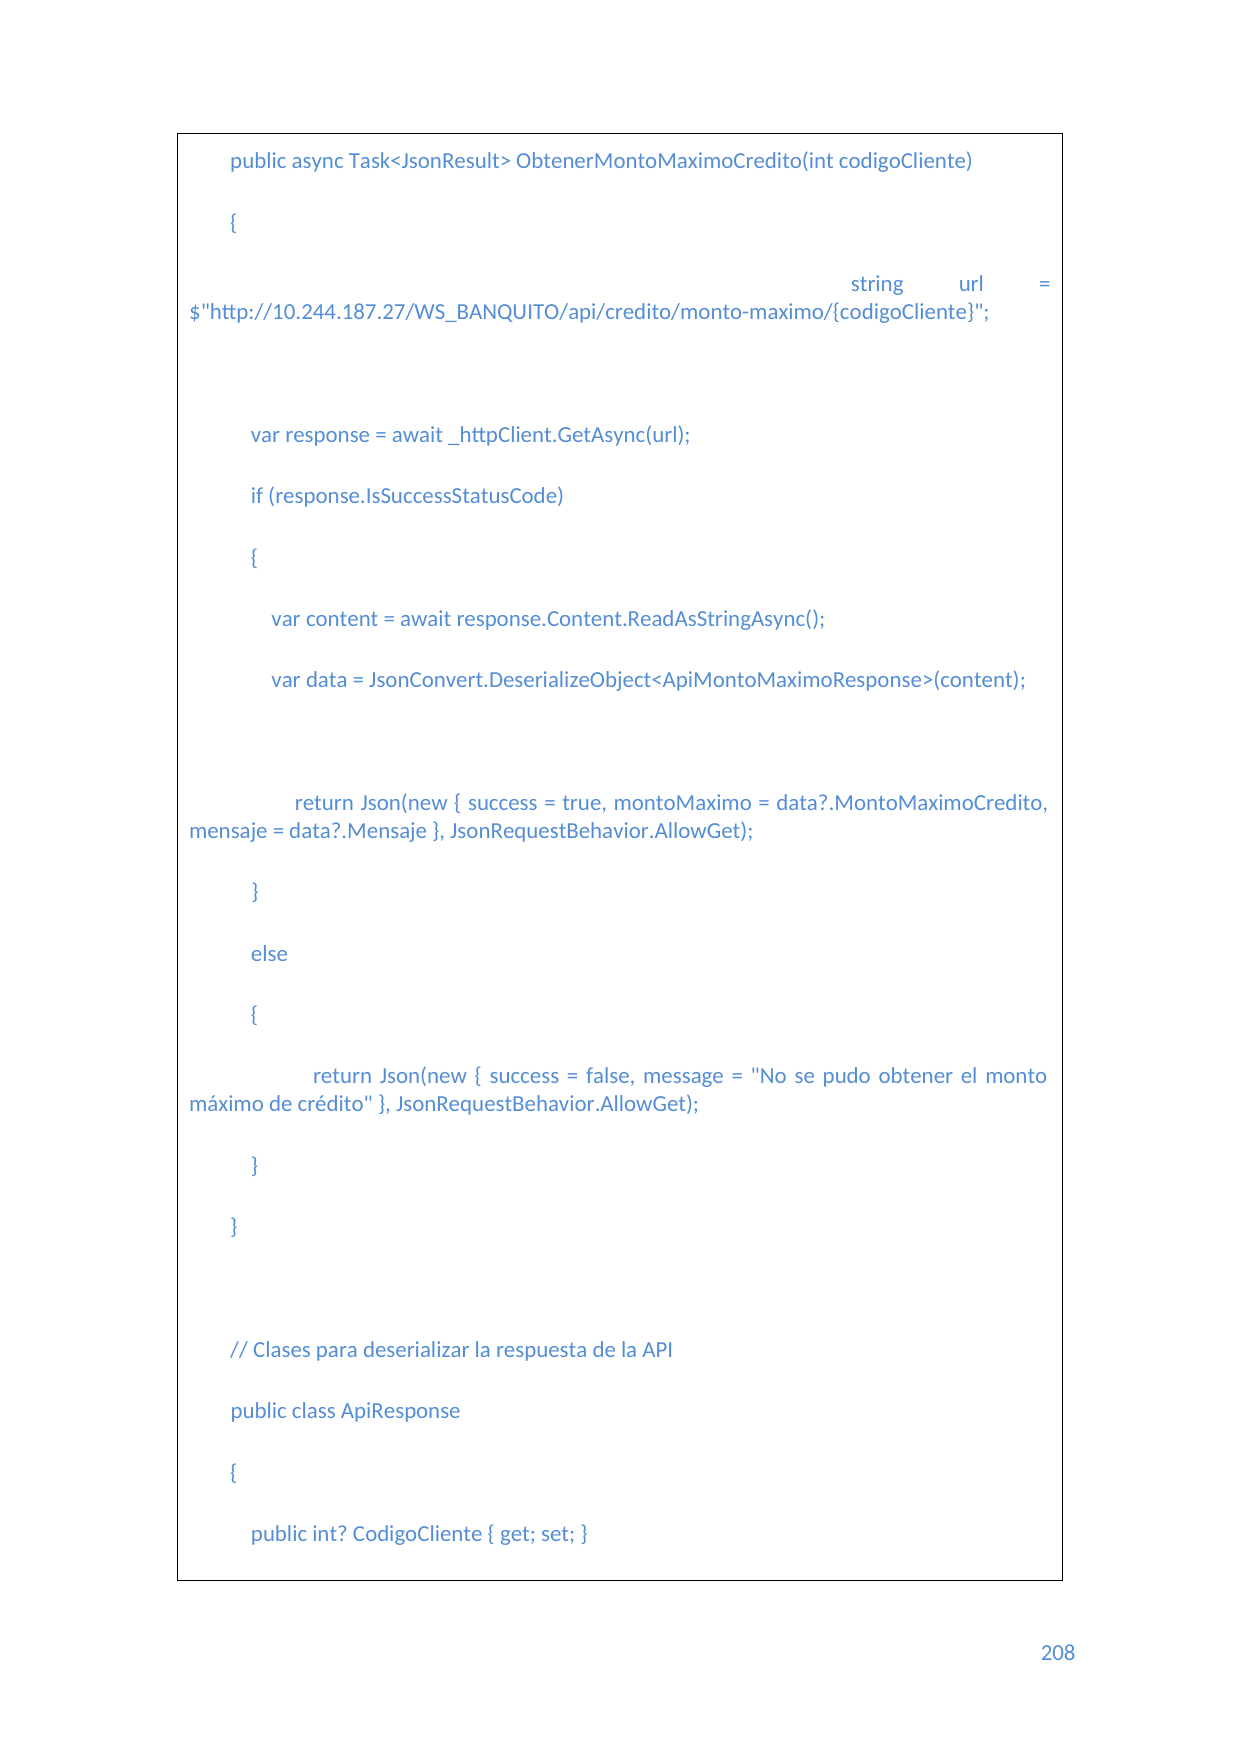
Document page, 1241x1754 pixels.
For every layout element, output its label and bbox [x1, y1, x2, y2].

table_header [178, 134, 1062, 1580]
